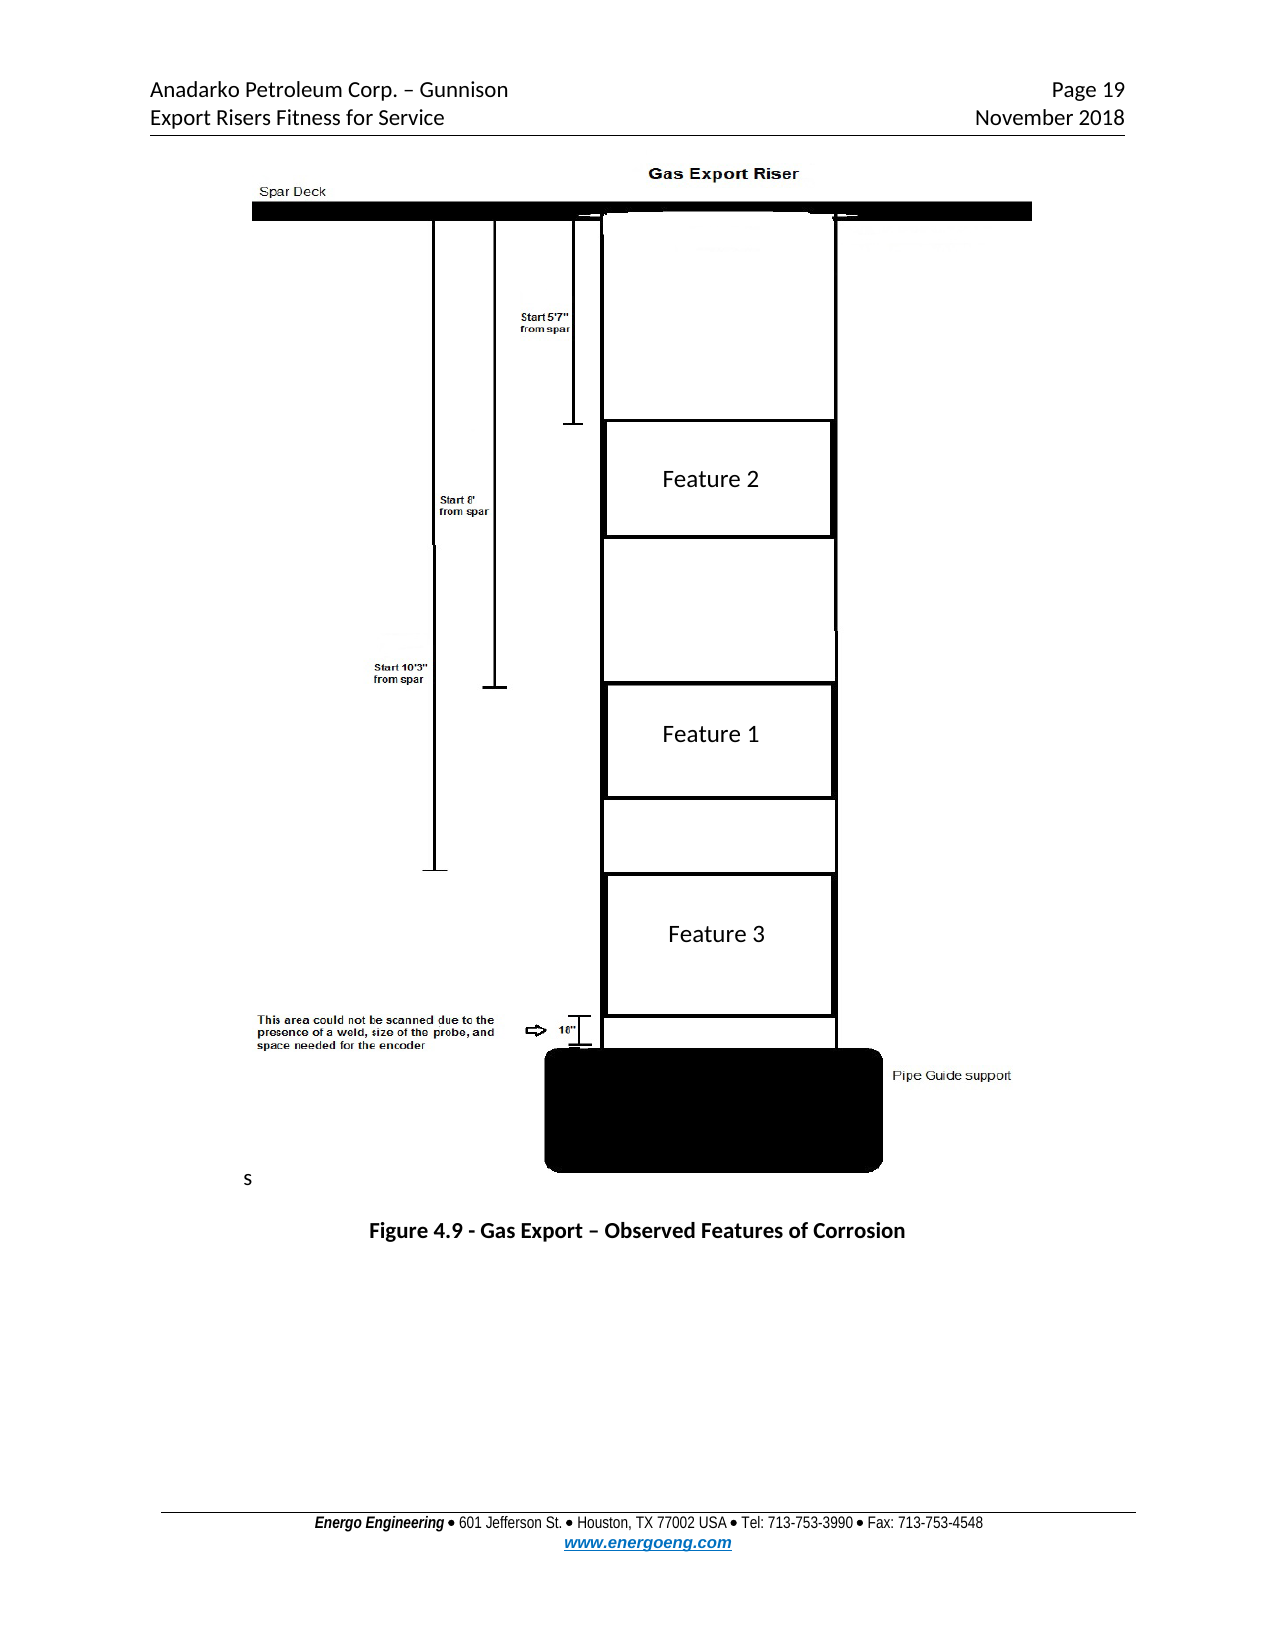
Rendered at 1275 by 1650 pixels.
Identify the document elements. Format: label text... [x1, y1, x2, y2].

text s [150, 150, 1125, 1191]
